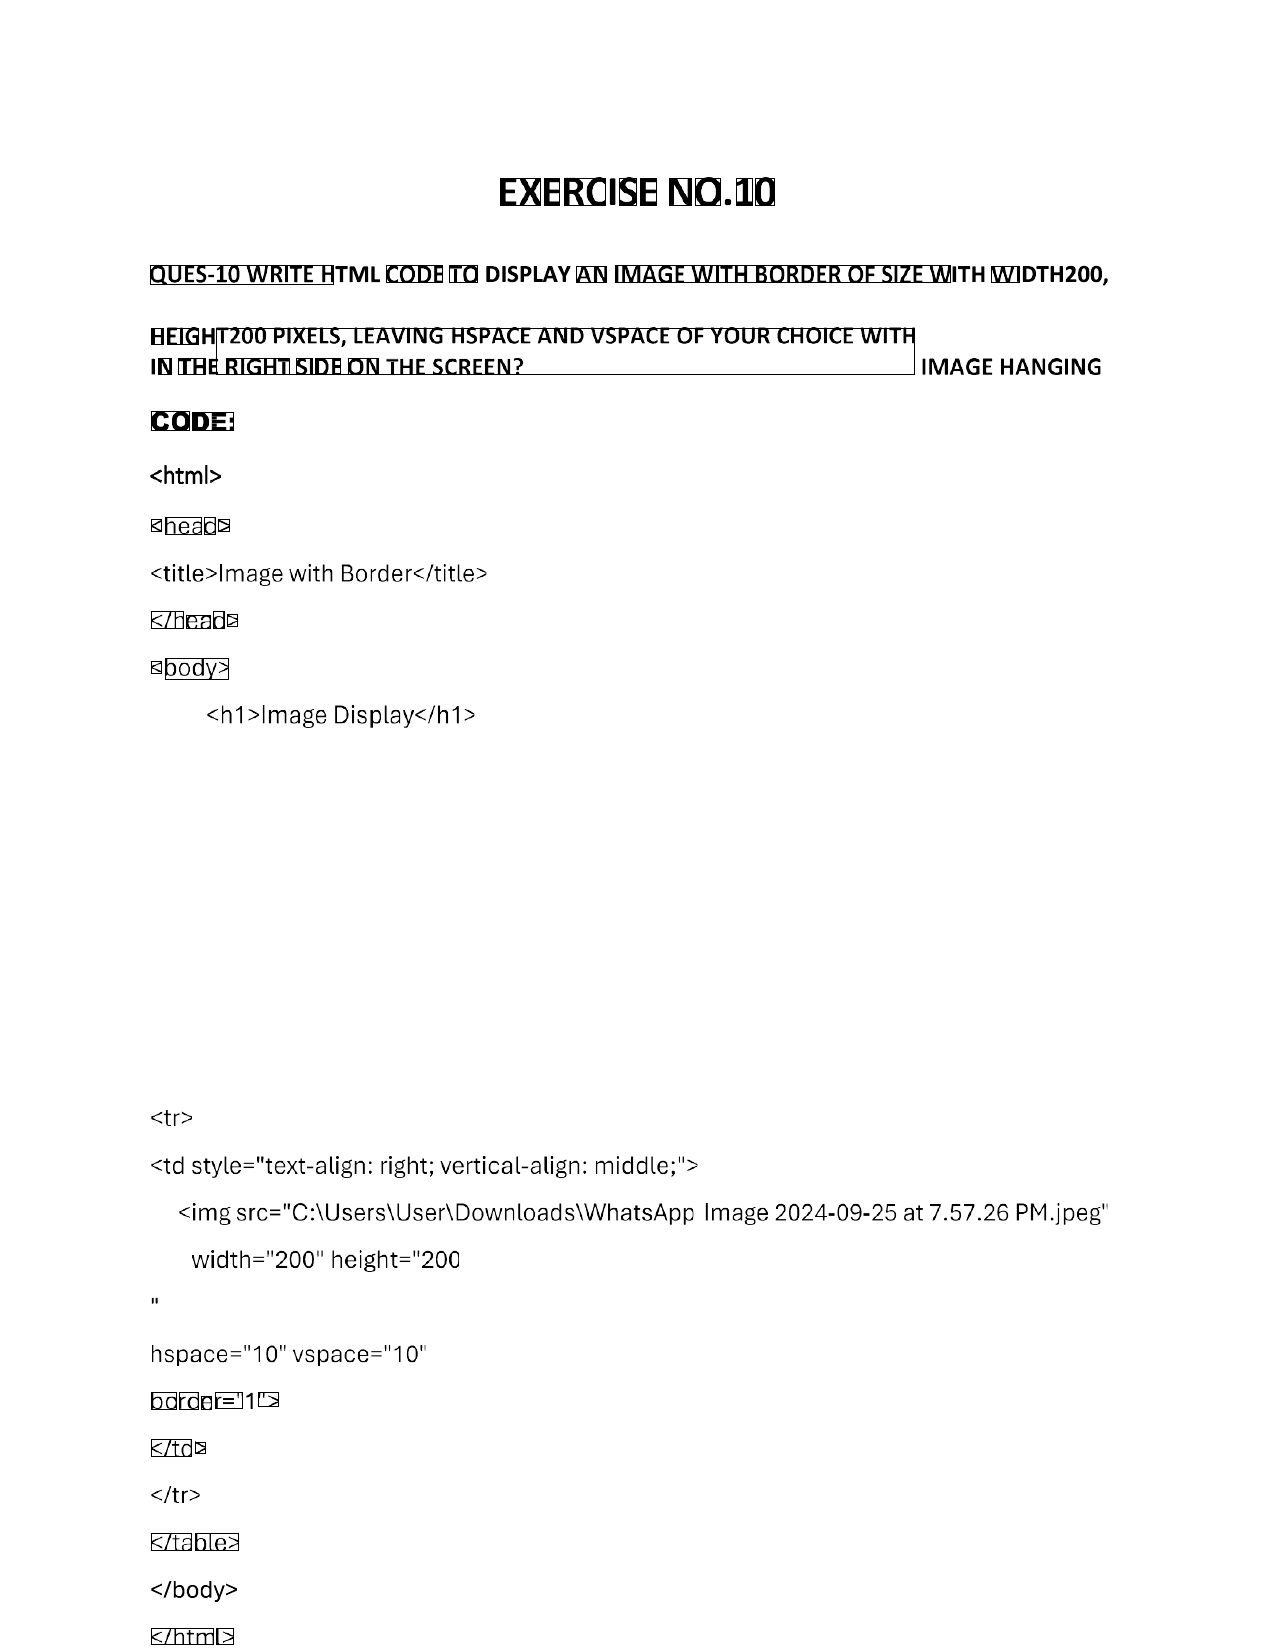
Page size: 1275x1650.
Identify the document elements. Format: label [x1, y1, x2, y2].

picture [150, 465, 221, 484]
picture [205, 518, 215, 534]
picture [166, 518, 201, 534]
picture [179, 1203, 694, 1225]
picture [922, 358, 1101, 375]
picture [151, 1156, 698, 1178]
picture [992, 267, 1019, 282]
picture [214, 612, 224, 628]
picture [196, 1534, 238, 1550]
picture [545, 179, 559, 205]
picture [450, 266, 477, 282]
picture [387, 266, 442, 282]
picture [151, 1110, 192, 1126]
picture [151, 564, 487, 586]
picture [756, 179, 774, 205]
picture [620, 179, 636, 205]
picture [616, 266, 950, 282]
picture [196, 1443, 205, 1453]
picture [737, 179, 752, 205]
picture [152, 1629, 213, 1644]
picture [219, 520, 229, 531]
picture [179, 359, 205, 374]
picture [217, 1629, 233, 1644]
picture [202, 1397, 211, 1409]
picture [216, 1393, 242, 1408]
picture [641, 179, 656, 205]
picture [259, 1393, 278, 1406]
picture [193, 413, 233, 430]
picture [152, 1534, 191, 1550]
picture [166, 659, 228, 679]
picture [316, 359, 340, 374]
picture [227, 359, 289, 374]
picture [297, 359, 312, 374]
picture [696, 179, 720, 205]
picture [168, 329, 198, 344]
picture [152, 329, 163, 344]
picture [152, 1440, 191, 1456]
picture [670, 179, 691, 205]
picture [228, 615, 237, 626]
picture [152, 1345, 426, 1366]
picture [152, 662, 161, 673]
picture [217, 329, 914, 374]
picture [151, 266, 333, 284]
picture [151, 1486, 200, 1503]
picture [152, 1393, 176, 1409]
picture [159, 359, 171, 374]
picture [565, 179, 605, 205]
picture [577, 267, 606, 282]
picture [207, 705, 475, 728]
picture [705, 1203, 1108, 1225]
picture [192, 1250, 459, 1272]
picture [152, 412, 189, 430]
picture [180, 1393, 198, 1409]
picture [187, 616, 210, 628]
picture [152, 612, 183, 628]
picture [501, 179, 540, 205]
picture [349, 359, 378, 374]
picture [152, 520, 161, 531]
